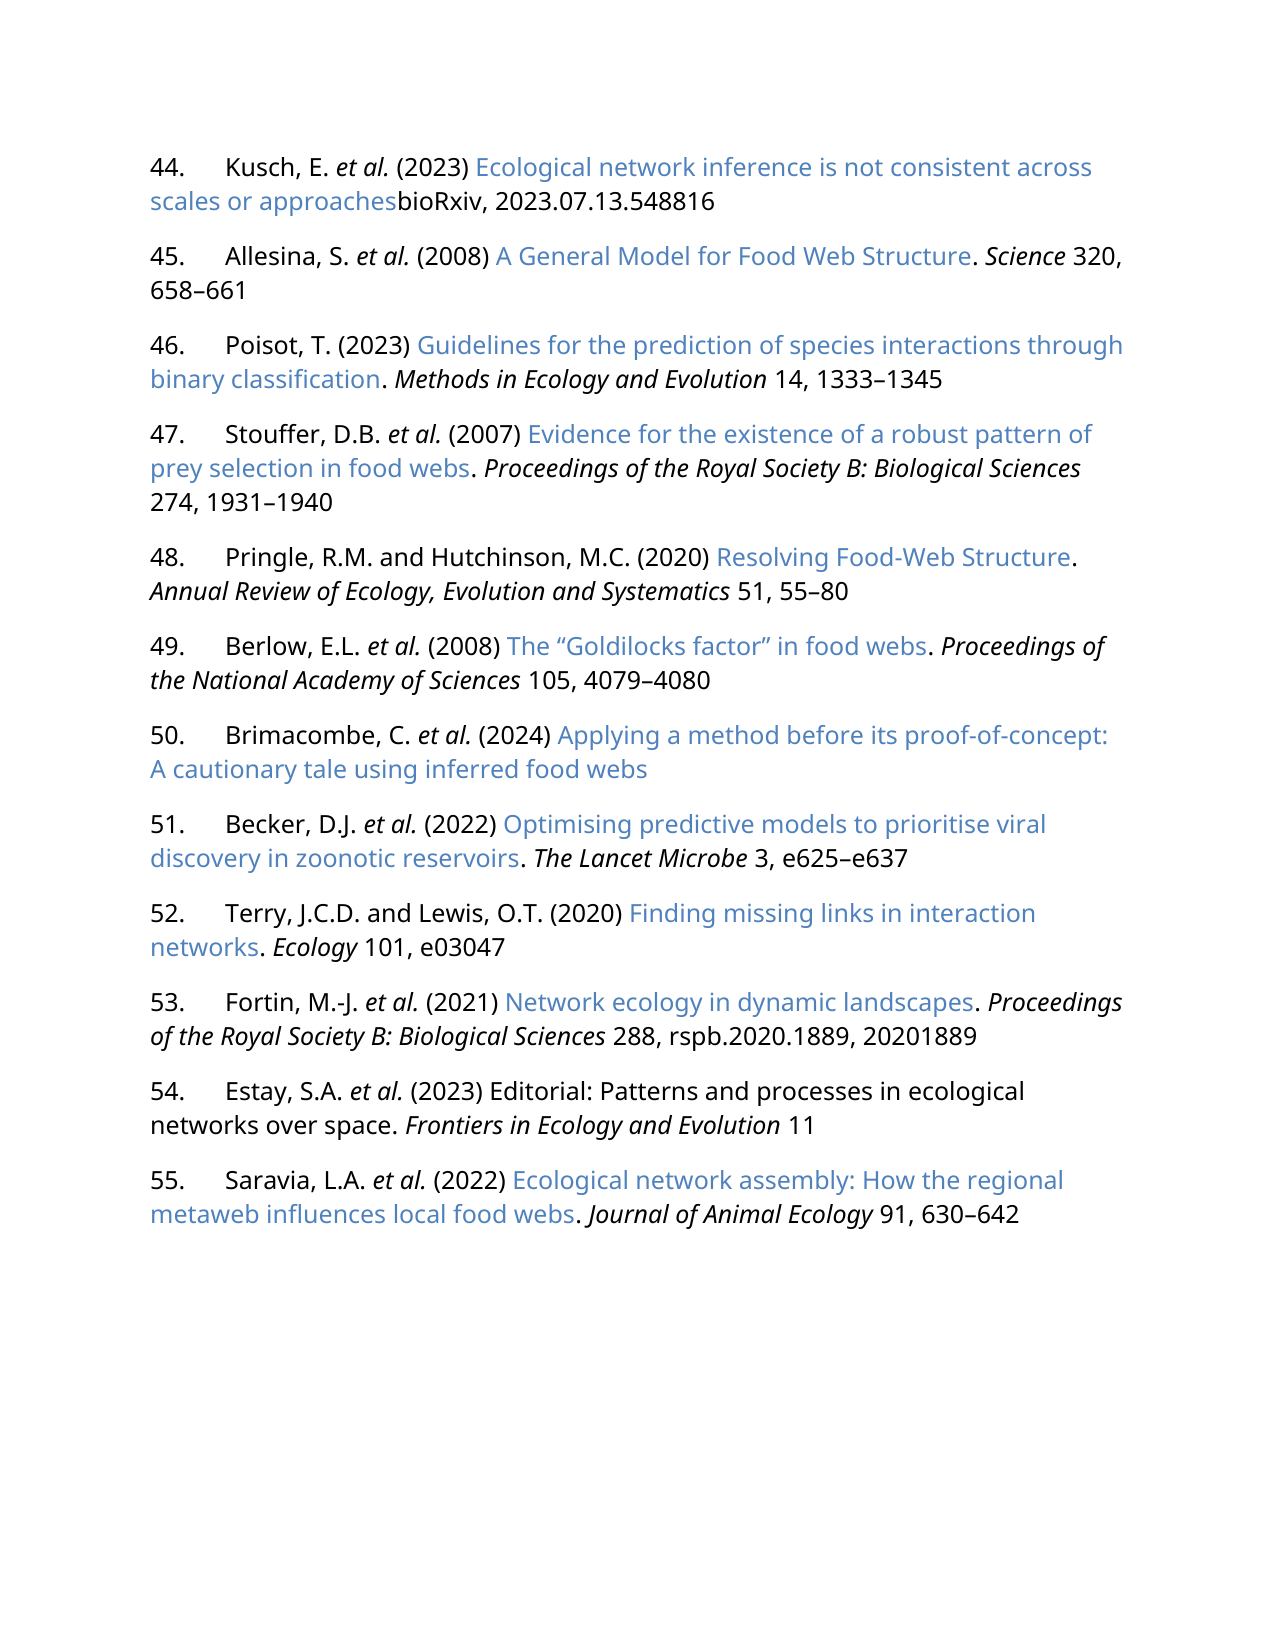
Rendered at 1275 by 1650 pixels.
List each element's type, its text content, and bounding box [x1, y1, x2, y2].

text 48. Pringle, R.M. and Hutchinson, M.C. (2020) Resolving Food-Web Structure. Annual Review of Ecology, Evolution and Systematics 51, 55–80 [150, 540, 1125, 608]
text 55. Saravia, L.A. et al. (2022) Ecological network assembly: How the regional metaweb influences local food webs. Journal of Animal Ecology 91, 630–642 [150, 1163, 1125, 1231]
text 53. Fortin, M.-J. et al. (2021) Network ecology in dynamic landscapes. Proceedings of the Royal Society B: Biological Sciences 288, rspb.2020.1889, 20201889 [150, 985, 1125, 1053]
text 45. Allesina, S. et al. (2008) A General Model for Food Web Structure. Science 320, 658–661 [150, 239, 1125, 307]
text 52. Terry, J.C.D. and Lewis, O.T. (2020) Finding missing links in interaction networks. Ecology 101, e03047 [150, 896, 1125, 964]
text 54. Estay, S.A. et al. (2023) Editorial: Patterns and processes in ecological networks over space. Frontiers in Ecology and Evolution 11 [150, 1074, 1125, 1142]
text 44. Kusch, E. et al. (2023) Ecological network inference is not consistent across scales or approachesbioRxiv, 2023.07.13.548816 [150, 150, 1125, 218]
text 51. Becker, D.J. et al. (2022) Optimising predictive models to prioritise viral discovery in zoonotic reservoirs. The Lancet Microbe 3, e625–e637 [150, 807, 1125, 875]
text 46. Poisot, T. (2023) Guidelines for the prediction of species interactions through binary classification. Methods in Ecology and Evolution 14, 1333–1345 [150, 328, 1125, 396]
text 49. Berlow, E.L. et al. (2008) The “Goldilocks factor” in food webs. Proceedings of the National Academy of Sciences 105, 4079–4080 [150, 629, 1125, 697]
text 50. Brimacombe, C. et al. (2024) Applying a method before its proof-of-concept: A cautionary tale using inferred food webs [150, 718, 1125, 786]
text 47. Stouffer, D.B. et al. (2007) Evidence for the existence of a robust pattern of prey selection in food webs. Proceedings of the Royal Society B: Biological Sciences 274, 1931–1940 [150, 417, 1125, 519]
